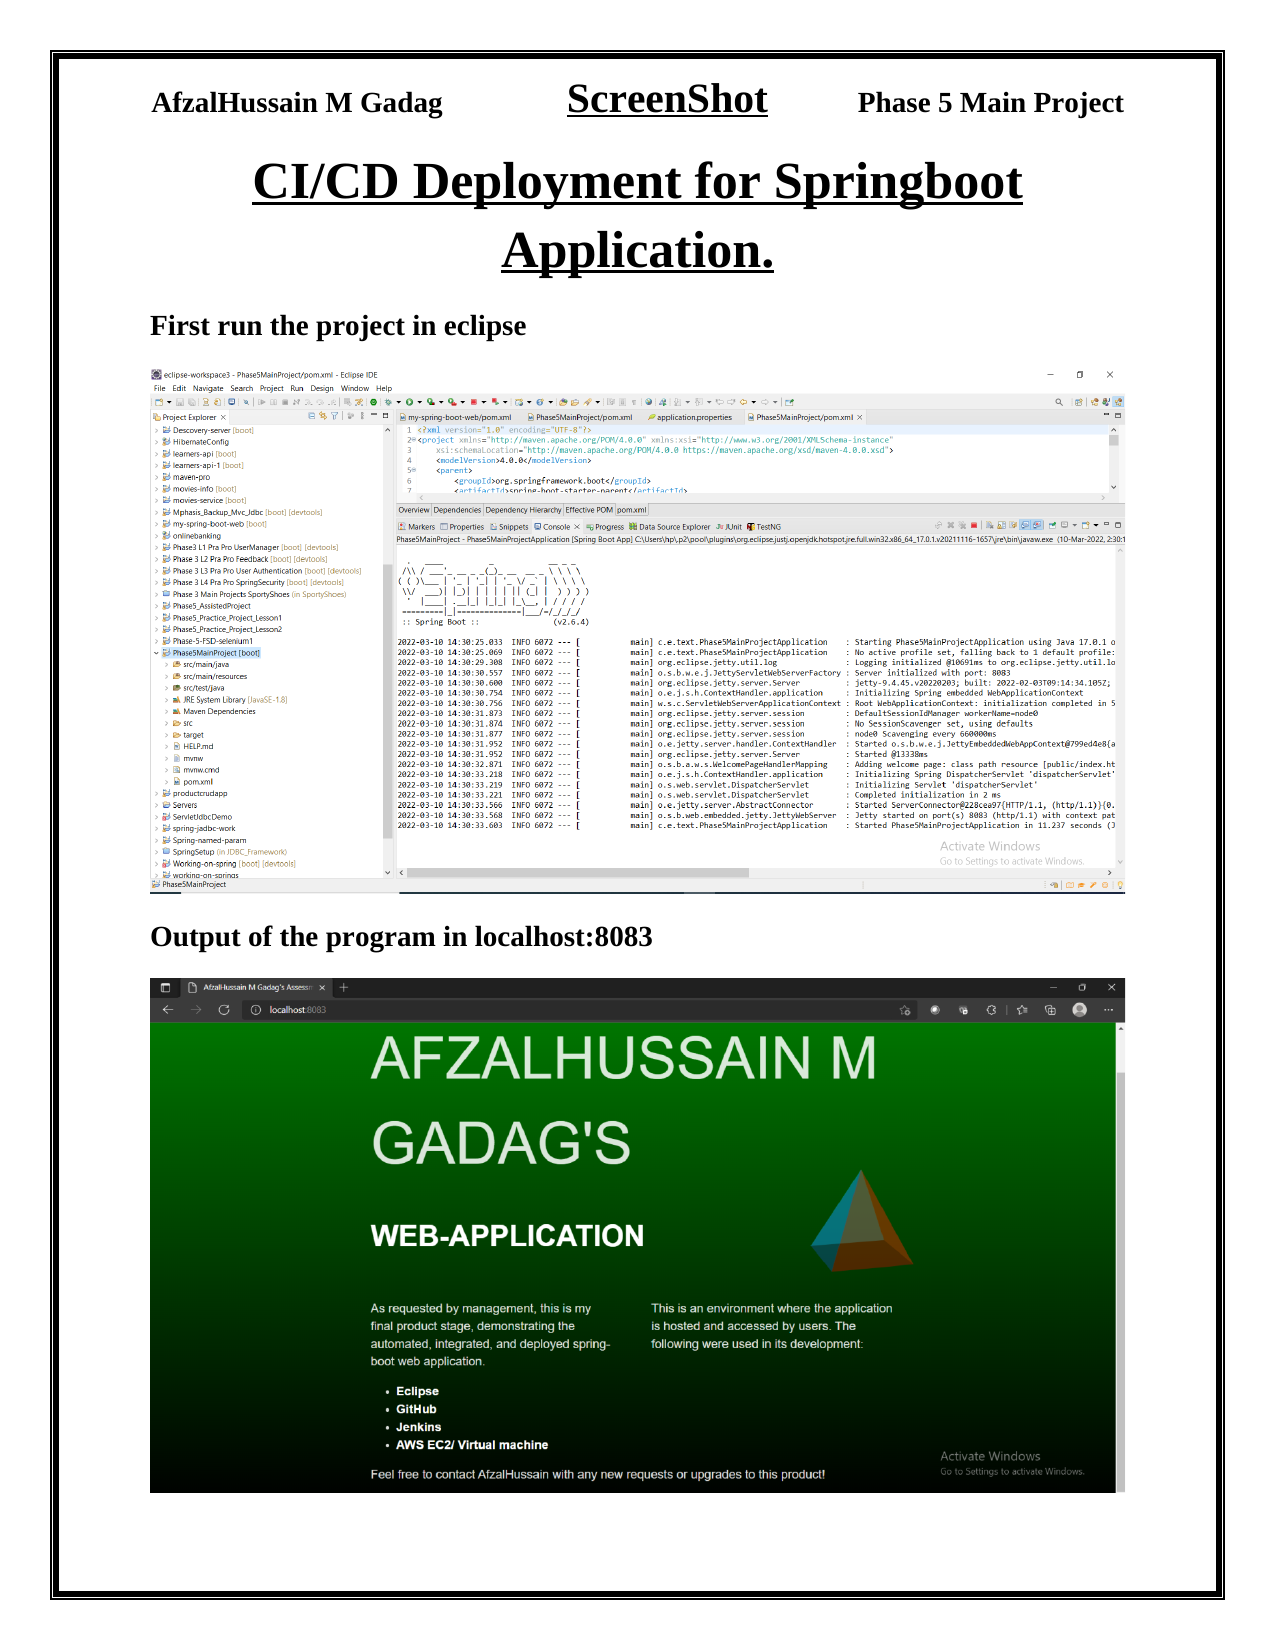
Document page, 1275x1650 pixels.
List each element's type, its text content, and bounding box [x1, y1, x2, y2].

text CI/CD Deployment for Springboot Application. [150, 150, 1125, 279]
picture [150, 367, 1125, 894]
picture [150, 978, 1125, 1493]
text Output of the program in localhost:8083 [150, 919, 1125, 952]
text First run the project in eclipse [150, 308, 1125, 342]
